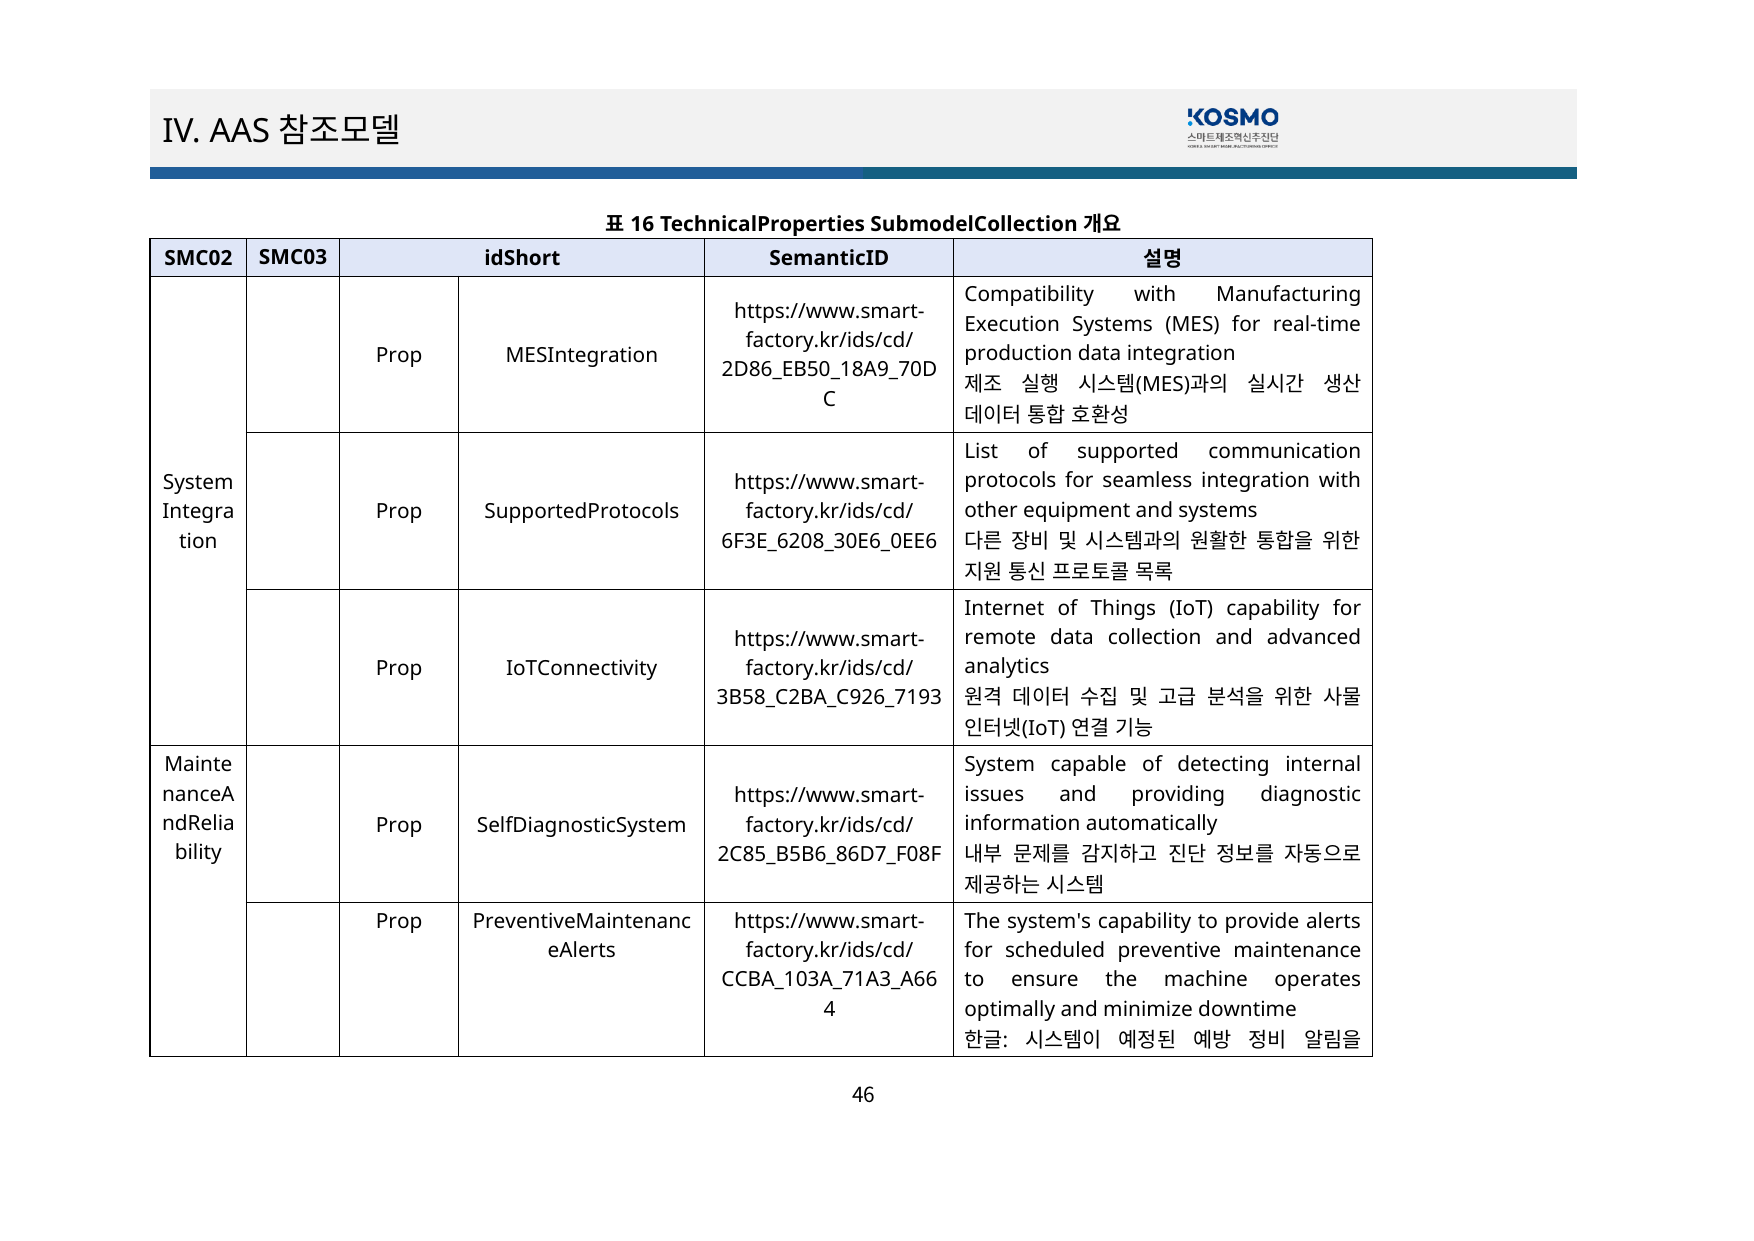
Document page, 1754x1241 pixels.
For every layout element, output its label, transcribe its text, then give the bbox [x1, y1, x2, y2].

table_cell Prop [340, 277, 458, 432]
table_cell SelfDiagnosticSystem [459, 746, 704, 902]
table_cell Prop [340, 433, 458, 589]
table_cell MaintenanceAndReliability [151, 746, 246, 1056]
table_cell Compatibility with Manufacturing Execution Systems (MES) for real-time production data integration 제조 실행 시스템(MES)과의 실시간 생산 데이터 통합 호환성 [954, 277, 1372, 432]
table_cell https://www.smart-factory.kr/ids/cd/6F3E_6208_30E6_0EE6 [705, 433, 953, 589]
table_cell [247, 277, 339, 432]
table_cell https://www.smart-factory.kr/ids/cd/2C85_B5B6_86D7_F08F [705, 746, 953, 902]
picture [1187, 108, 1279, 148]
table_header 설명 [954, 239, 1372, 276]
table_cell [247, 903, 339, 1056]
table_cell IoTConnectivity [459, 590, 704, 745]
table_cell Prop [340, 746, 458, 902]
table_cell Prop [340, 903, 458, 1056]
table_header SMC02 [151, 239, 246, 276]
table_cell Prop [340, 590, 458, 745]
table_cell SupportedProtocols [459, 433, 704, 589]
table_cell MESIntegration [459, 277, 704, 432]
table_cell https://www.smart-factory.kr/ids/cd/2D86_EB50_18A9_70DC [705, 277, 953, 432]
table_cell PreventiveMaintenanceAlerts [459, 903, 704, 1056]
table_cell Internet of Things (IoT) capability for remote data collection and advanced analytics 원격 데이터 수집 및 고급 분석을 위한 사물 인터넷(IoT) 연결 기능 [954, 590, 1372, 745]
table_cell [247, 590, 339, 745]
table_cell SystemIntegration [151, 277, 246, 745]
table_cell [247, 746, 339, 902]
table_cell System capable of detecting internal issues and providing diagnostic information automatically 내부 문제를 감지하고 진단 정보를 자동으로 제공하는 시스템 [954, 746, 1372, 902]
table_cell [247, 433, 339, 589]
table_header idShort [340, 239, 704, 276]
table_cell List of supported communication protocols for seamless integration with other equipment and systems 다른 장비 및 시스템과의 원활한 통합을 위한 지원 통신 프로토콜 목록 [954, 433, 1372, 589]
table_header SemanticID [705, 239, 953, 276]
table_cell https://www.smart-factory.kr/ids/cd/CCBA_103A_71A3_A664 [705, 903, 953, 1056]
table_header SMC03 [247, 239, 339, 276]
table_cell https://www.smart-factory.kr/ids/cd/3B58_C2BA_C926_7193 [705, 590, 953, 745]
